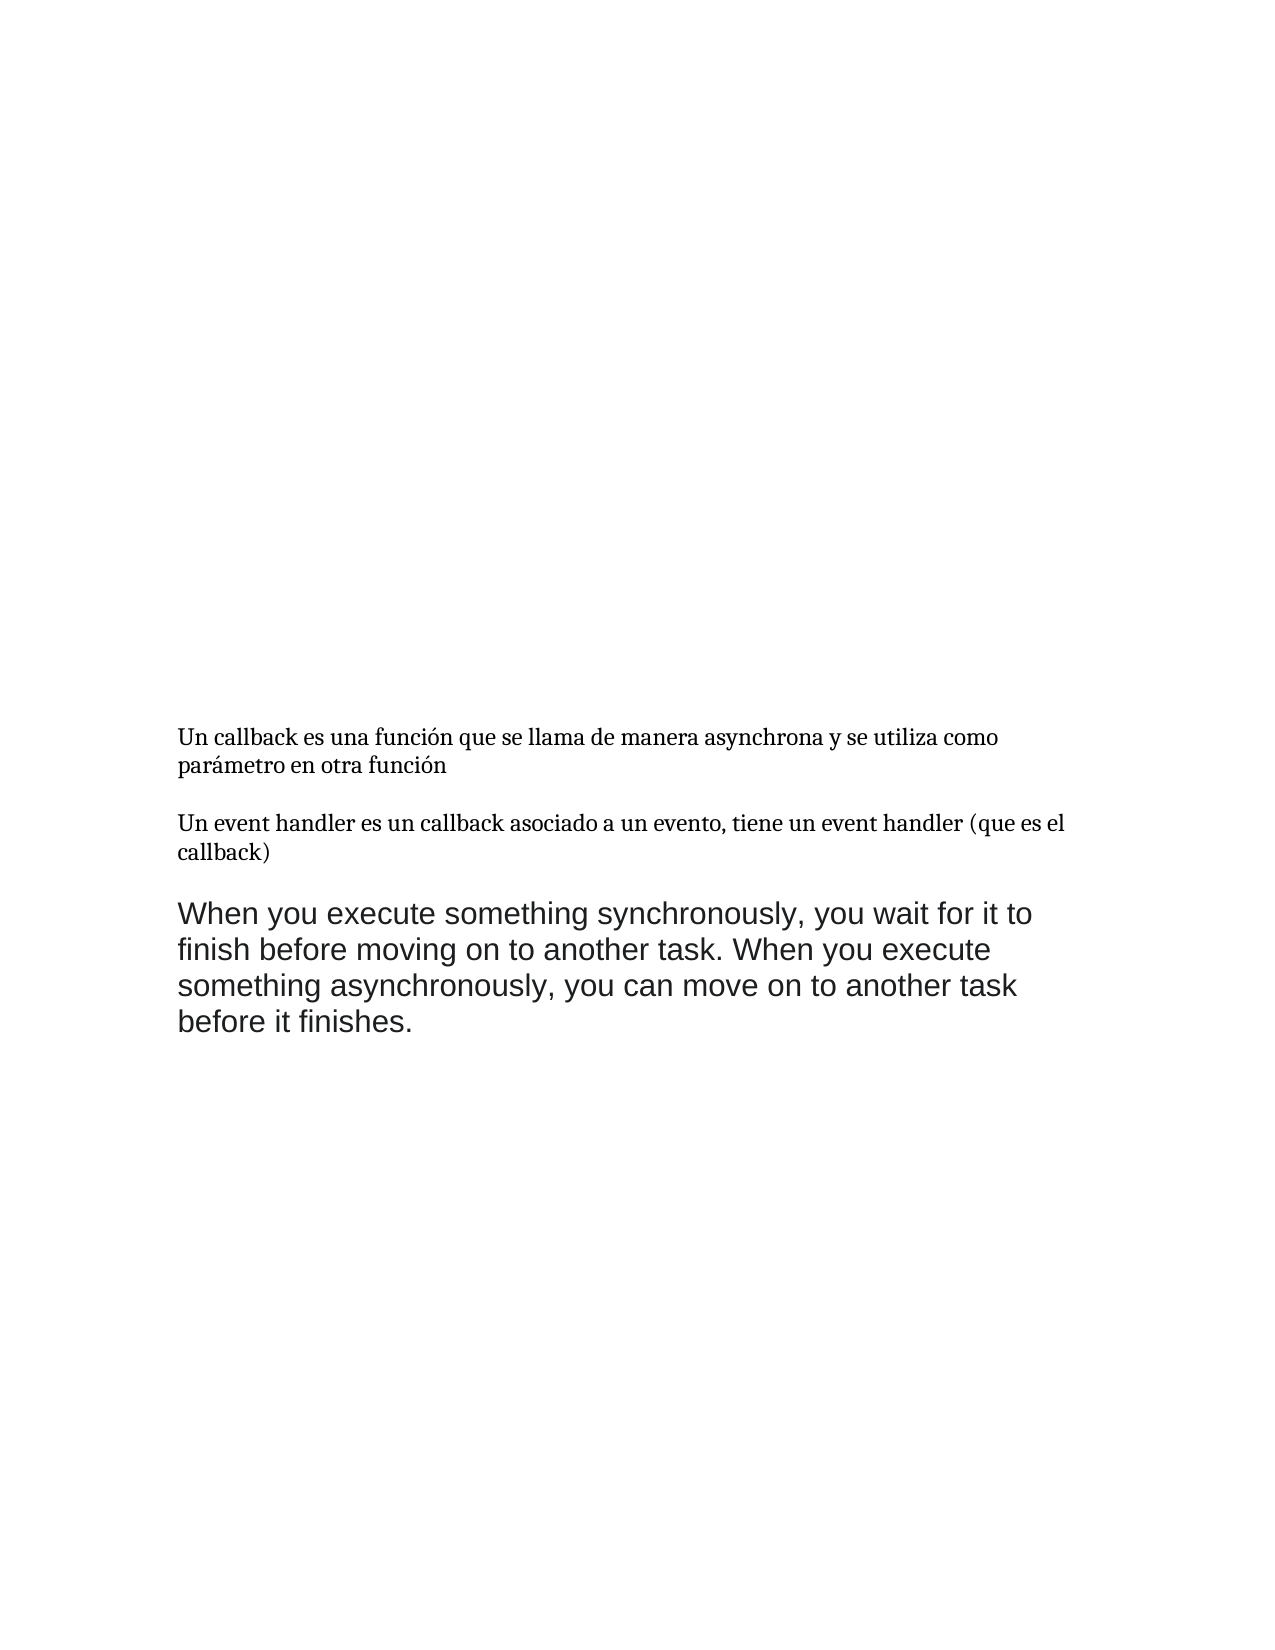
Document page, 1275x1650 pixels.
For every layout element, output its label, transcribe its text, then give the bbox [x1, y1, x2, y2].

text Un callback es una función que se llama de manera asynchrona y se utiliza como parámetro en otra función [177, 723, 1098, 780]
text When you execute something synchronously, you wait for it to finish before moving on to another task. When you execute something asynchronously, you can move on to another task before it finishes. [177, 895, 1098, 1039]
text Un event handler es un callback asociado a un evento, tiene un event handler (que es el callback) [177, 809, 1098, 866]
